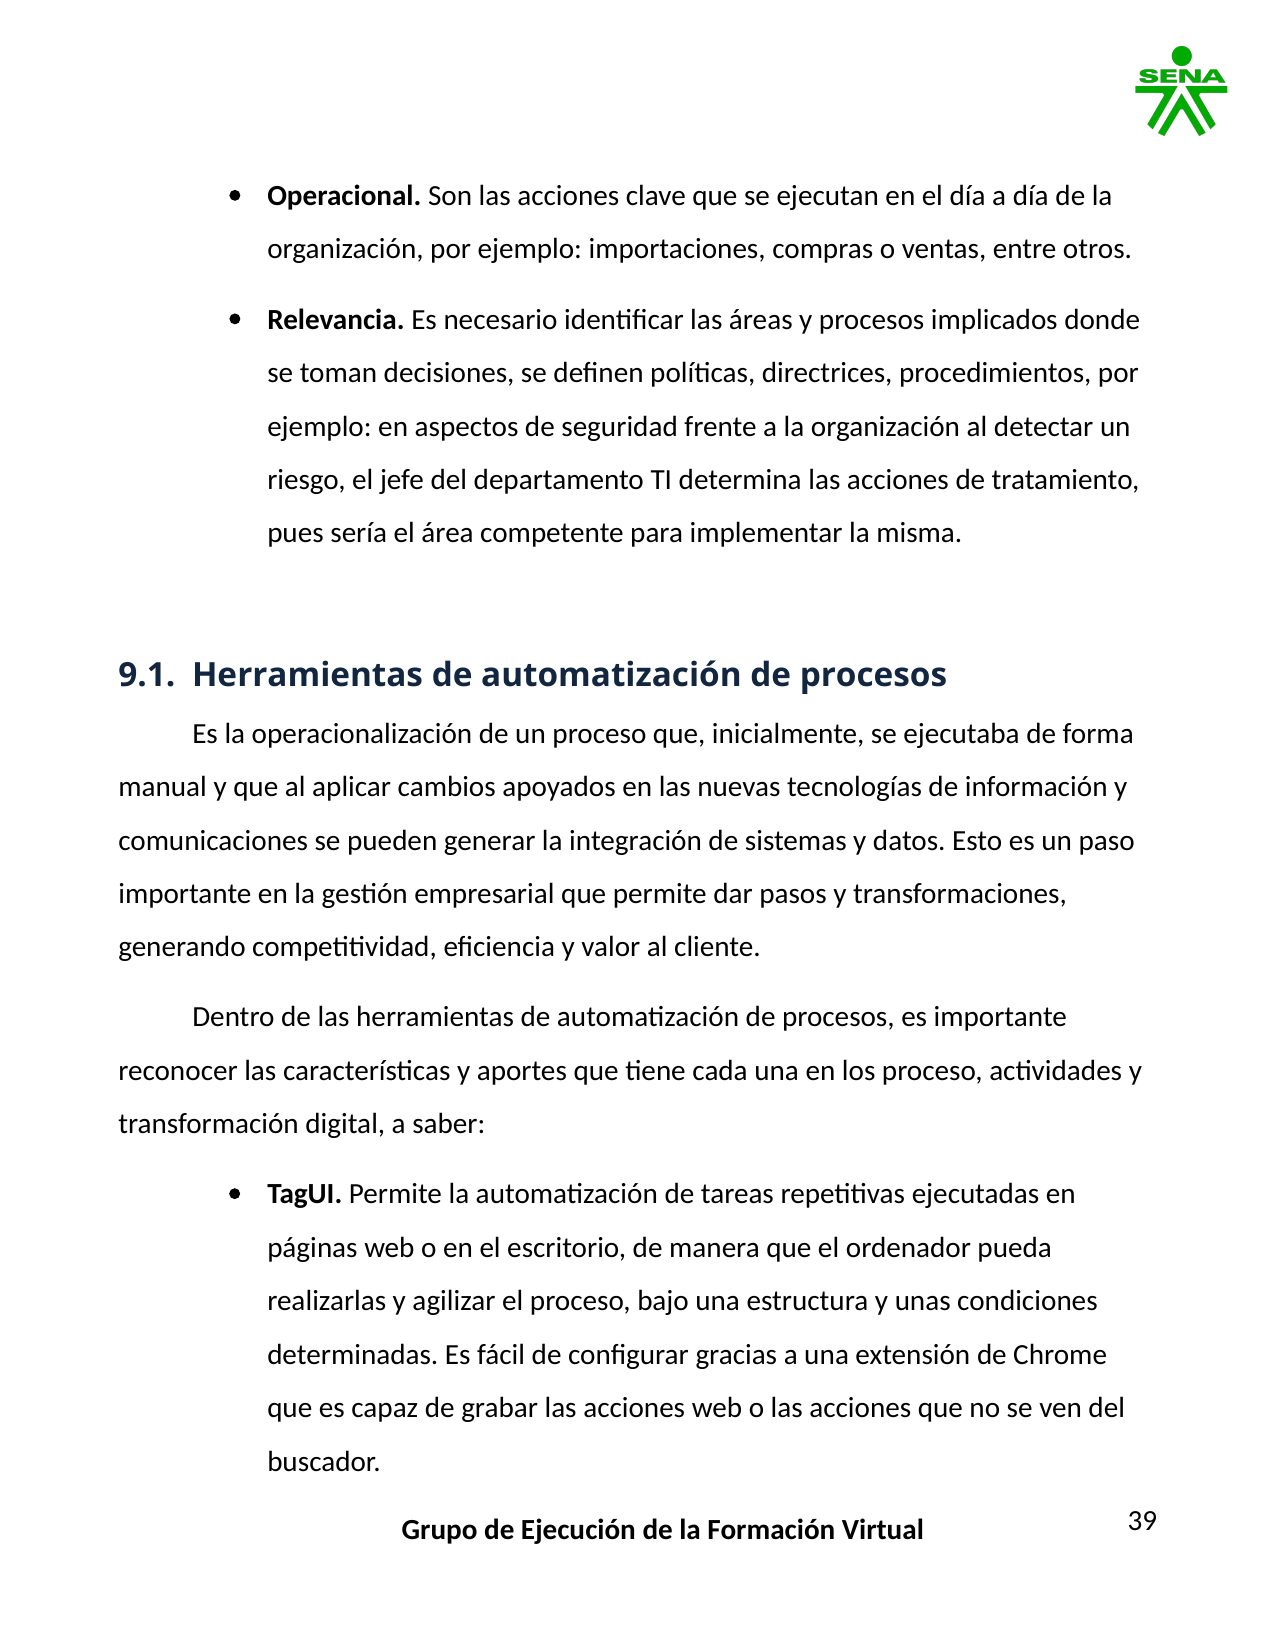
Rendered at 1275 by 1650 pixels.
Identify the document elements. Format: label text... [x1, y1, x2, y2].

list TagUI. Permite la automatización de tareas repetitivas ejecutadas en páginas web o en el escritorio, de manera que el ordenador pueda realizarlas y agilizar el proceso, bajo una estructura y unas condiciones determinadas. Es fácil de configurar gracias a una extensión de Chrome que es capaz de grabar las acciones web o las acciones que no se ven del buscador. [229, 1176, 1157, 1478]
text Es la operacionalización de un proceso que, inicialmente, se ejecutaba de forma manual y que al aplicar cambios apoyados en las nuevas tecnologías de información y comunicaciones se pueden generar la integración de sistemas y datos. Esto es un paso importante en la gestión empresarial que permite dar pasos y transformaciones, generando competitividad, eficiencia y valor al cliente. [118, 715, 1157, 964]
subtitle Herramientas de automatización de procesos [118, 651, 1157, 696]
text Dentro de las herramientas de automatización de procesos, es importante reconocer las características y aportes que tiene cada una en los proceso, actividades y transformación digital, a saber: [118, 998, 1157, 1141]
list Relevancia. Es necesario identificar las áreas y procesos implicados donde se toman decisiones, se definen políticas, directrices, procedimientos, por ejemplo: en aspectos de seguridad frente a la organización al detectar un riesgo, el jefe del departamento TI determina las acciones de tratamiento, pues sería el área competente para implementar la misma. [230, 301, 1157, 550]
list Operacional. Son las acciones clave que se ejecutan en el día a día de la organización, por ejemplo: importaciones, compras o ventas, entre otros. [230, 177, 1157, 266]
picture [1135, 46, 1228, 136]
